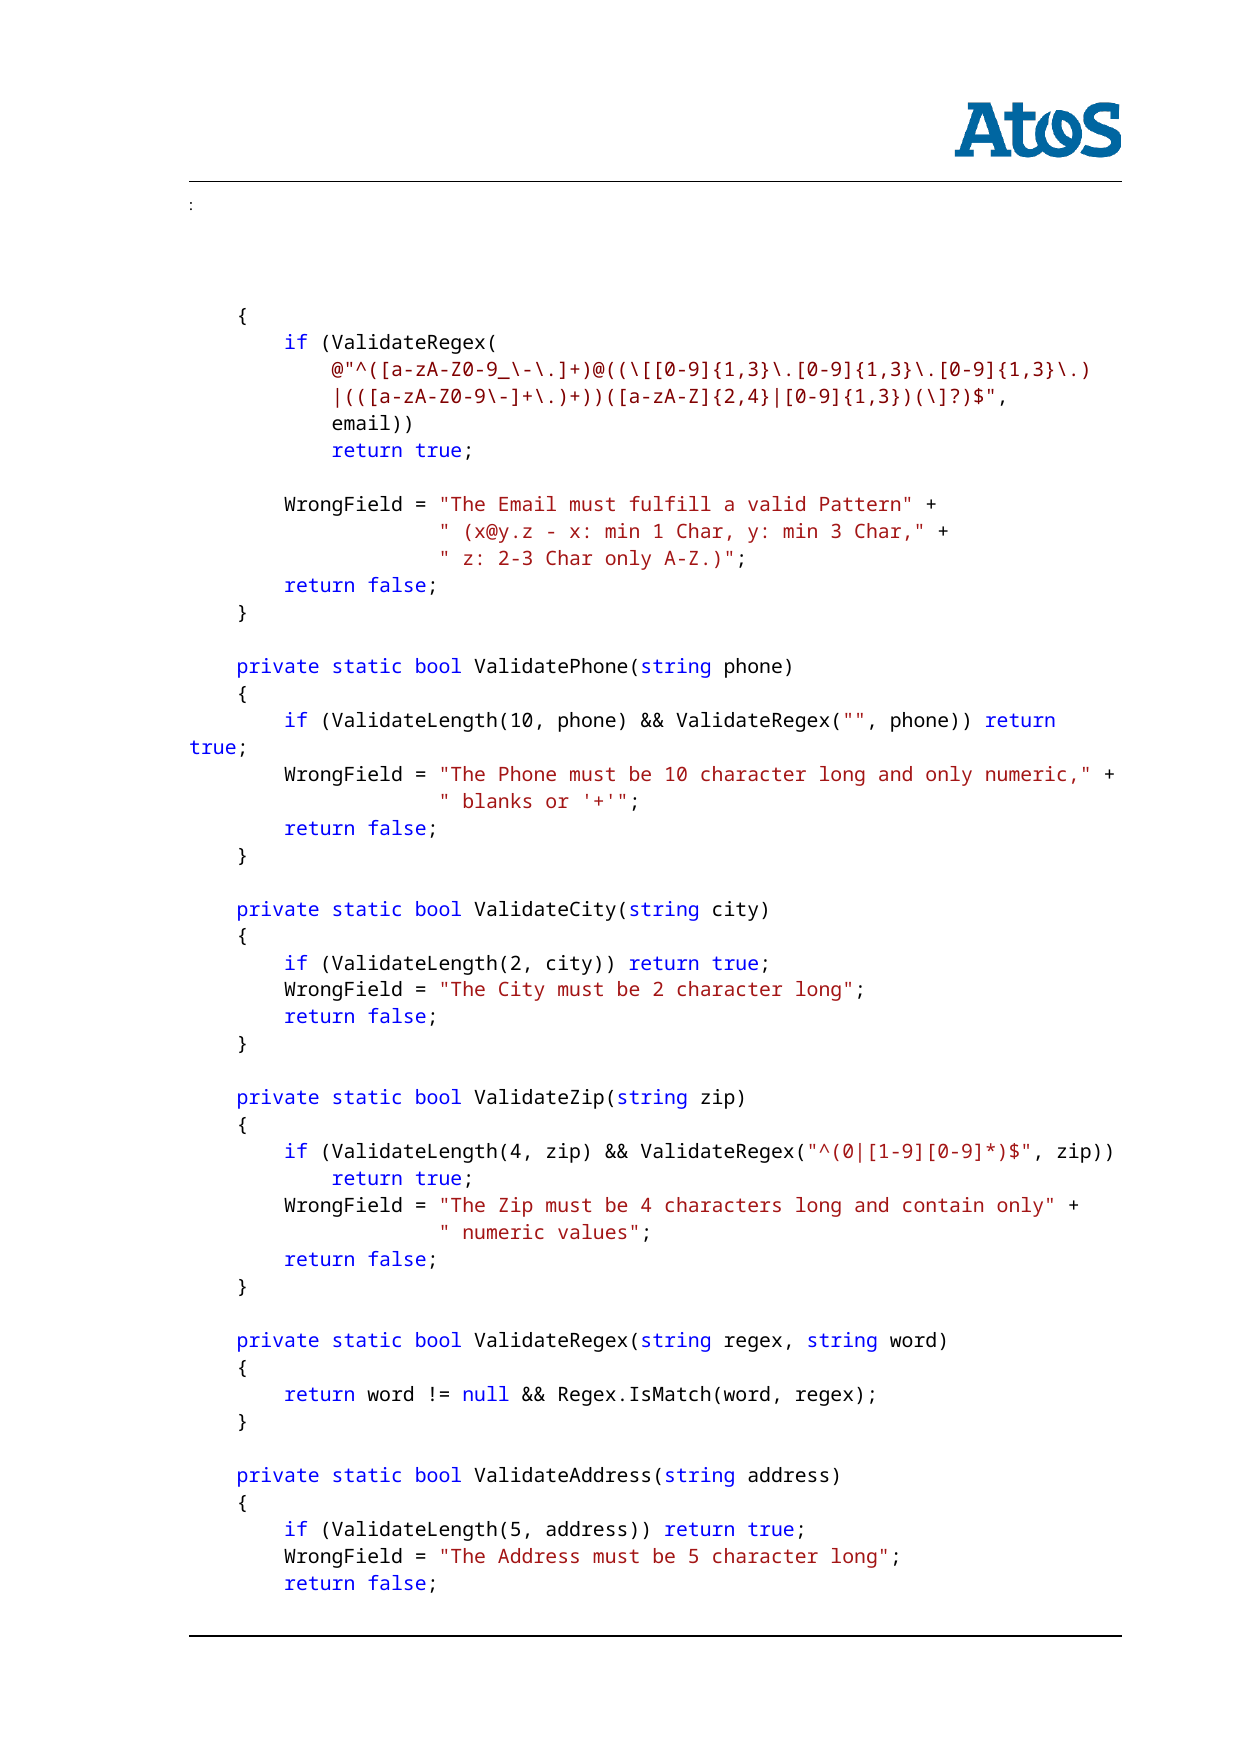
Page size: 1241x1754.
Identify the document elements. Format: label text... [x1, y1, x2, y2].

text { [189, 679, 1122, 706]
text if (ValidateLength(4, zip) && ValidateRegex("^(0|[1-9][0-9]*)$", zip)) [189, 1138, 1122, 1164]
text " numeric values"; [189, 1218, 1122, 1246]
text return false; [189, 1246, 1122, 1272]
text |(([a-zA-Z0-9\-]+\.)+))([a-zA-Z]{2,4}|[0-9]{1,3})(\]?)$", [189, 382, 1122, 409]
text private static bool ValidatePhone(string phone) [189, 652, 1122, 679]
text WrongField = "The City must be 2 character long"; [189, 976, 1122, 1003]
text } [189, 841, 1122, 868]
text } [189, 1272, 1122, 1299]
text return true; [189, 1164, 1122, 1192]
text private static bool ValidateAddress(string address) [189, 1461, 1122, 1488]
text private static bool ValidateRegex(string regex, string word) [189, 1326, 1122, 1353]
text WrongField = "The Email must fulfill a valid Pattern" + [189, 490, 1122, 517]
text { [189, 1111, 1122, 1138]
text if (ValidateRegex( [189, 328, 1122, 355]
text " z: 2-3 Char only A-Z.)"; [189, 544, 1122, 571]
text " blanks or '+'"; [189, 787, 1122, 814]
text { [189, 922, 1122, 949]
text if (ValidateLength(10, phone) && ValidateRegex("", phone)) return true; [189, 706, 1122, 760]
text private static bool ValidateCity(string city) [189, 895, 1122, 922]
picture [952, 100, 1121, 157]
text private static bool ValidateZip(string zip) [189, 1084, 1122, 1111]
text } [189, 1407, 1122, 1434]
text if (ValidateLength(5, address)) return true; [189, 1515, 1122, 1542]
text { [189, 1488, 1122, 1515]
text return false; [189, 814, 1122, 841]
text { [189, 301, 1122, 328]
text return word != null && Regex.IsMatch(word, regex); [189, 1380, 1122, 1407]
text return false; [189, 1003, 1122, 1030]
text WrongField = "The Zip must be 4 characters long and contain only" + [189, 1192, 1122, 1218]
text } [189, 1030, 1122, 1057]
text { [189, 1353, 1122, 1380]
text if (ValidateLength(2, city)) return true; [189, 949, 1122, 976]
text WrongField = "The Phone must be 10 character long and only numeric," + [189, 760, 1122, 787]
text email)) [189, 409, 1122, 436]
text return true; [189, 436, 1122, 463]
text " (x@y.z - x: min 1 Char, y: min 3 Char," + [189, 517, 1122, 544]
text return false; [189, 1569, 1122, 1596]
text @"^([a-zA-Z0-9_\-\.]+)@((\[[0-9]{1,3}\.[0-9]{1,3}\.[0-9]{1,3}\.) [189, 355, 1122, 382]
text WrongField = "The Address must be 5 character long"; [189, 1542, 1122, 1569]
text return false; [189, 571, 1122, 598]
text } [189, 598, 1122, 625]
